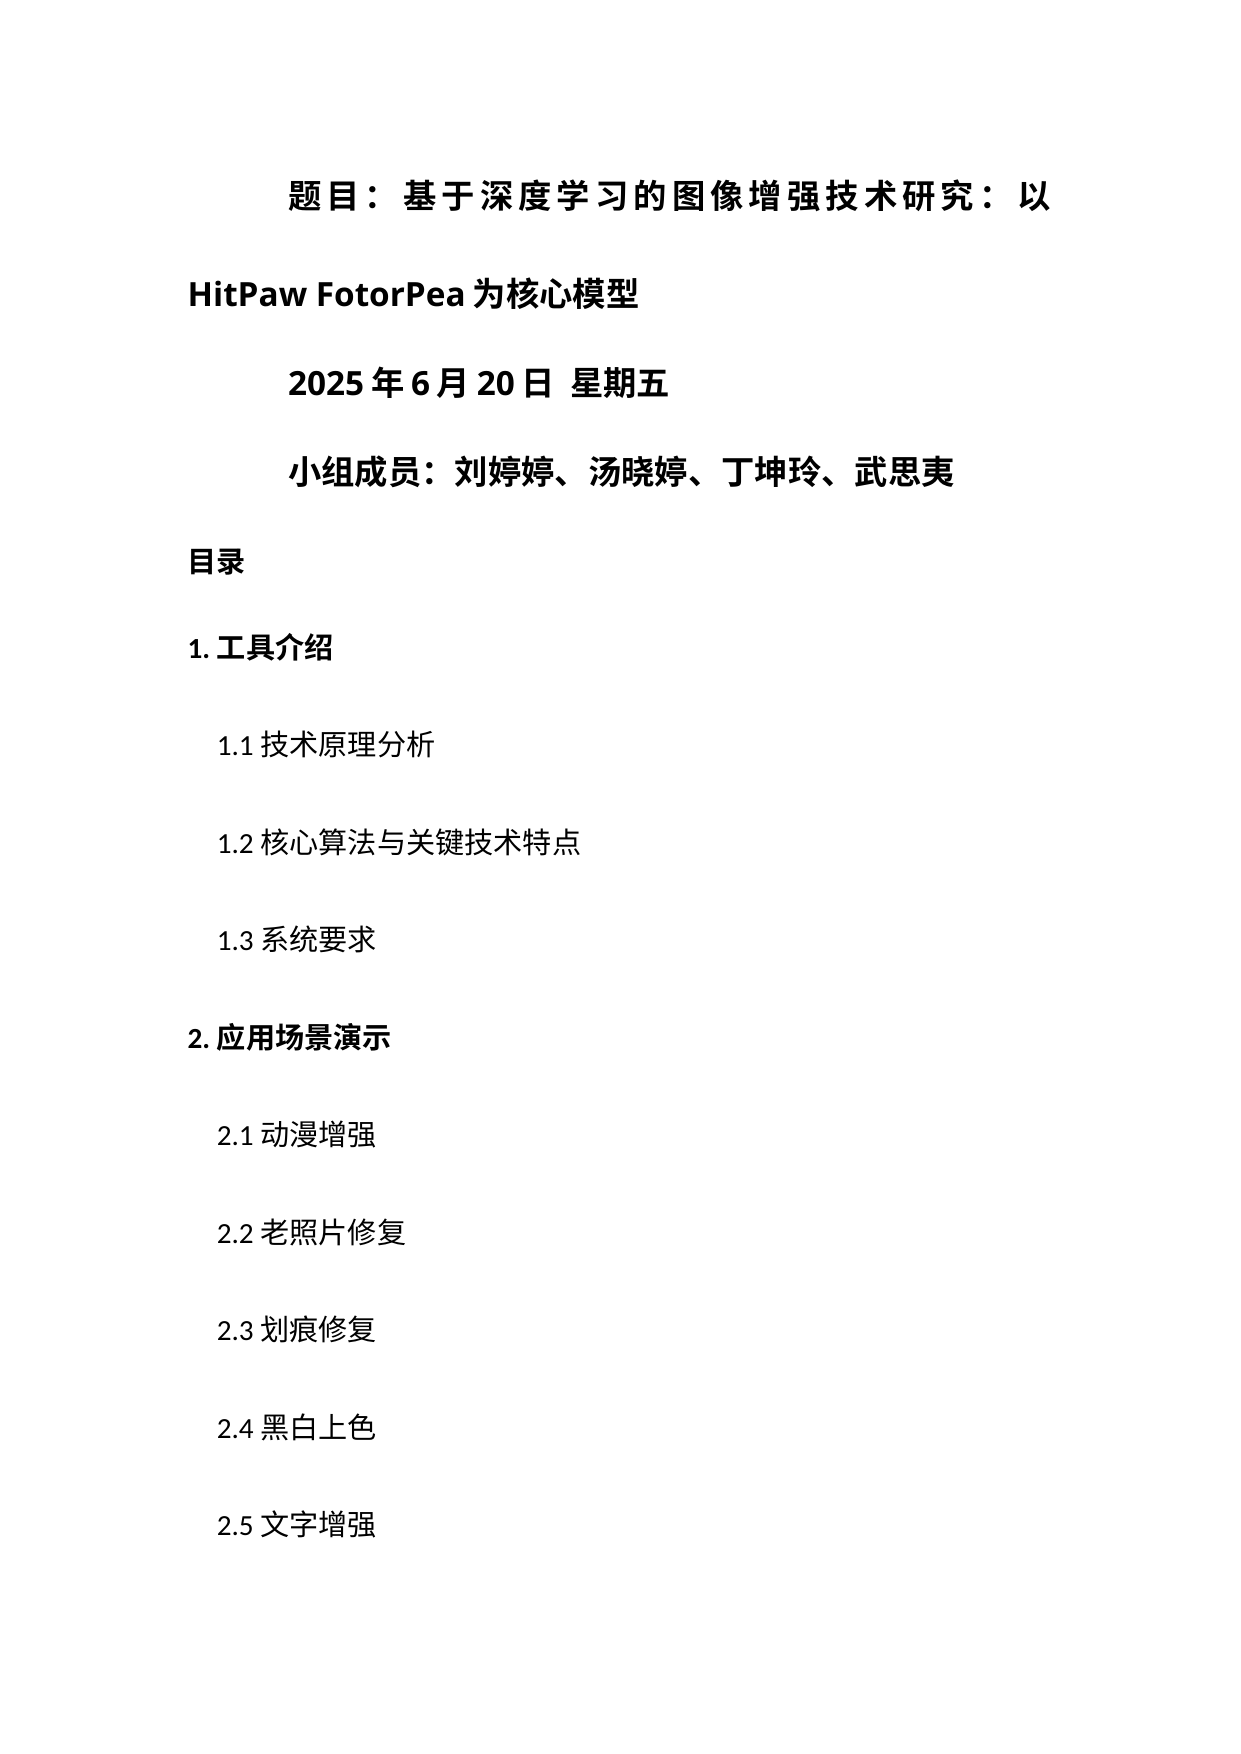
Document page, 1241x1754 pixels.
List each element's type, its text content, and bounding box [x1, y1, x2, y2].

text 题目：基于深度学习的图像增强技术研究：以HitPaw FotorPea为核心模型 [187, 162, 1053, 324]
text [187, 613, 1053, 1556]
text 2025年6月20日 星期五 [187, 349, 1053, 414]
text 小组成员：刘婷婷、汤晓婷、丁坤玲、武思夷 [187, 438, 1053, 503]
text 目录 [187, 527, 1053, 592]
